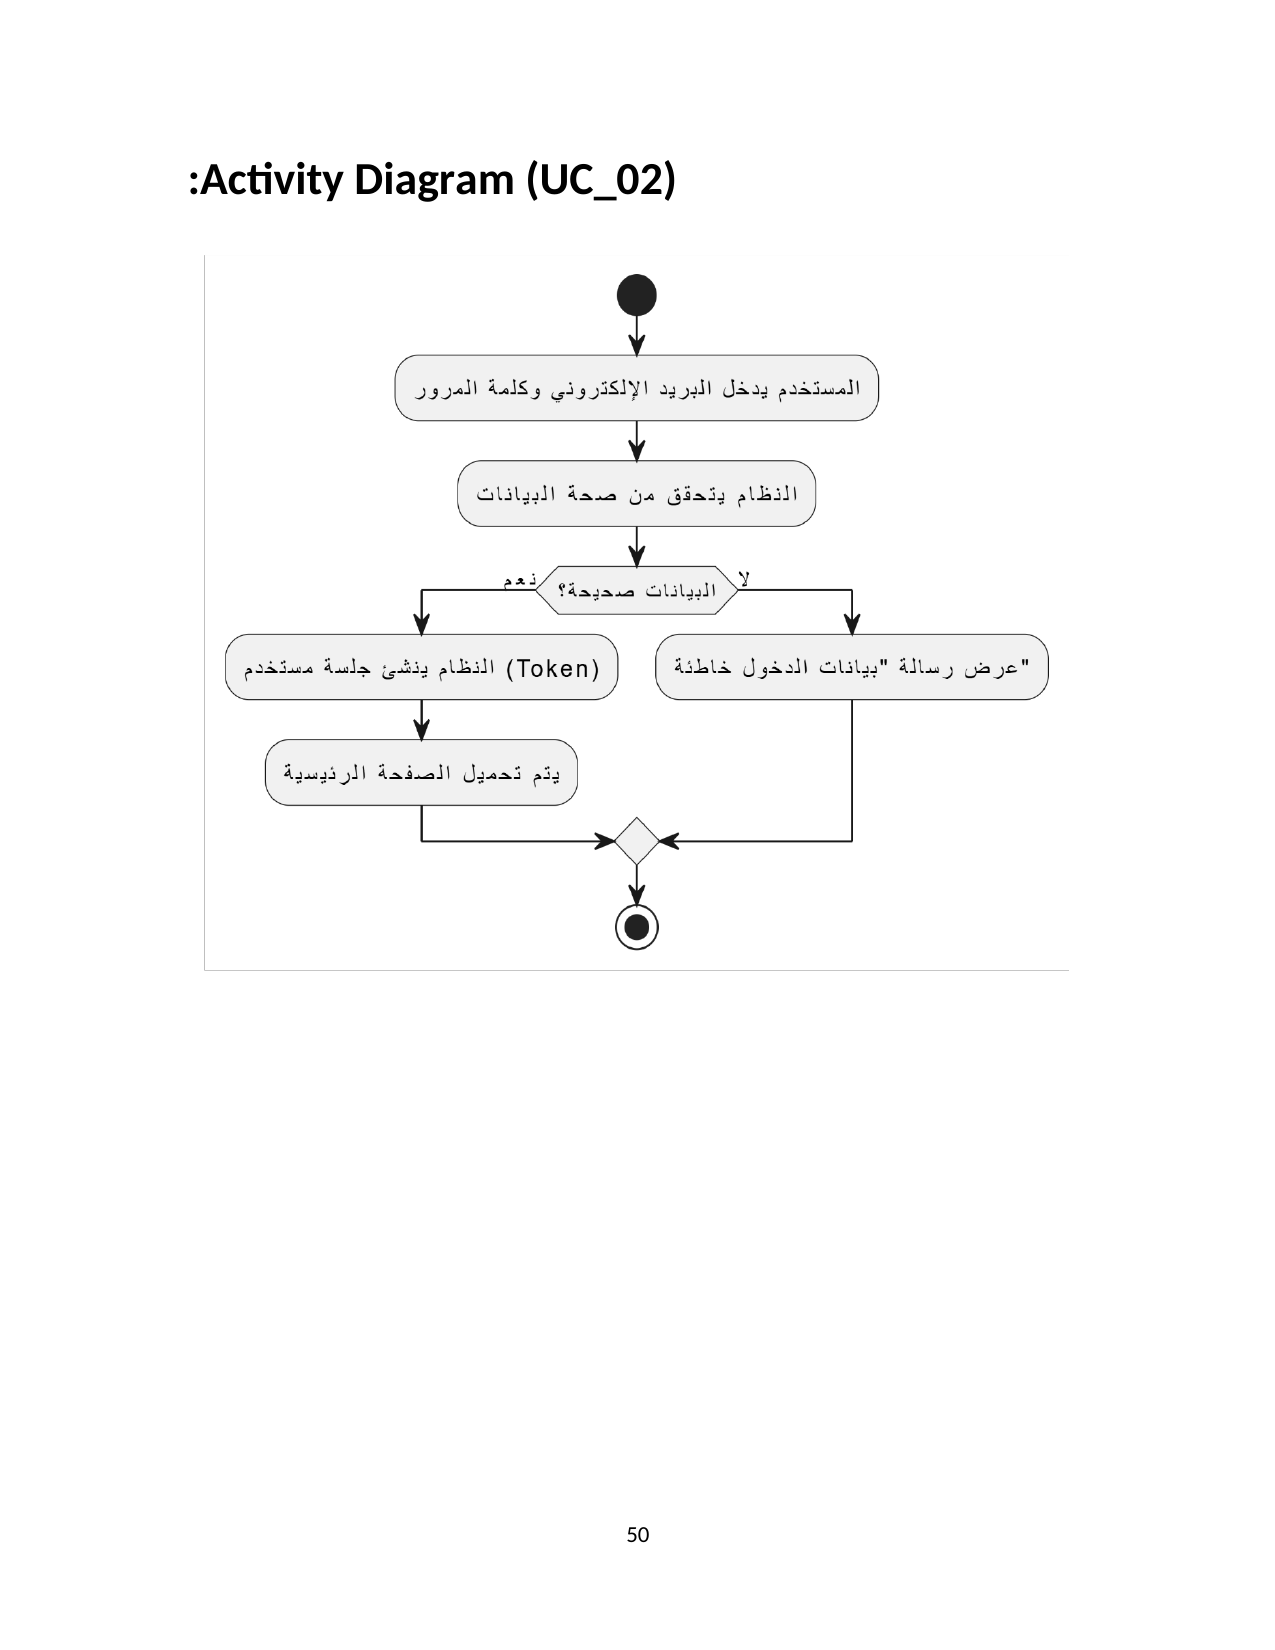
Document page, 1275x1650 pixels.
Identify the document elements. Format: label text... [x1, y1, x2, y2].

picture [185, 235, 1088, 990]
text Activity Diagram (UC_02): [187, 150, 1087, 206]
